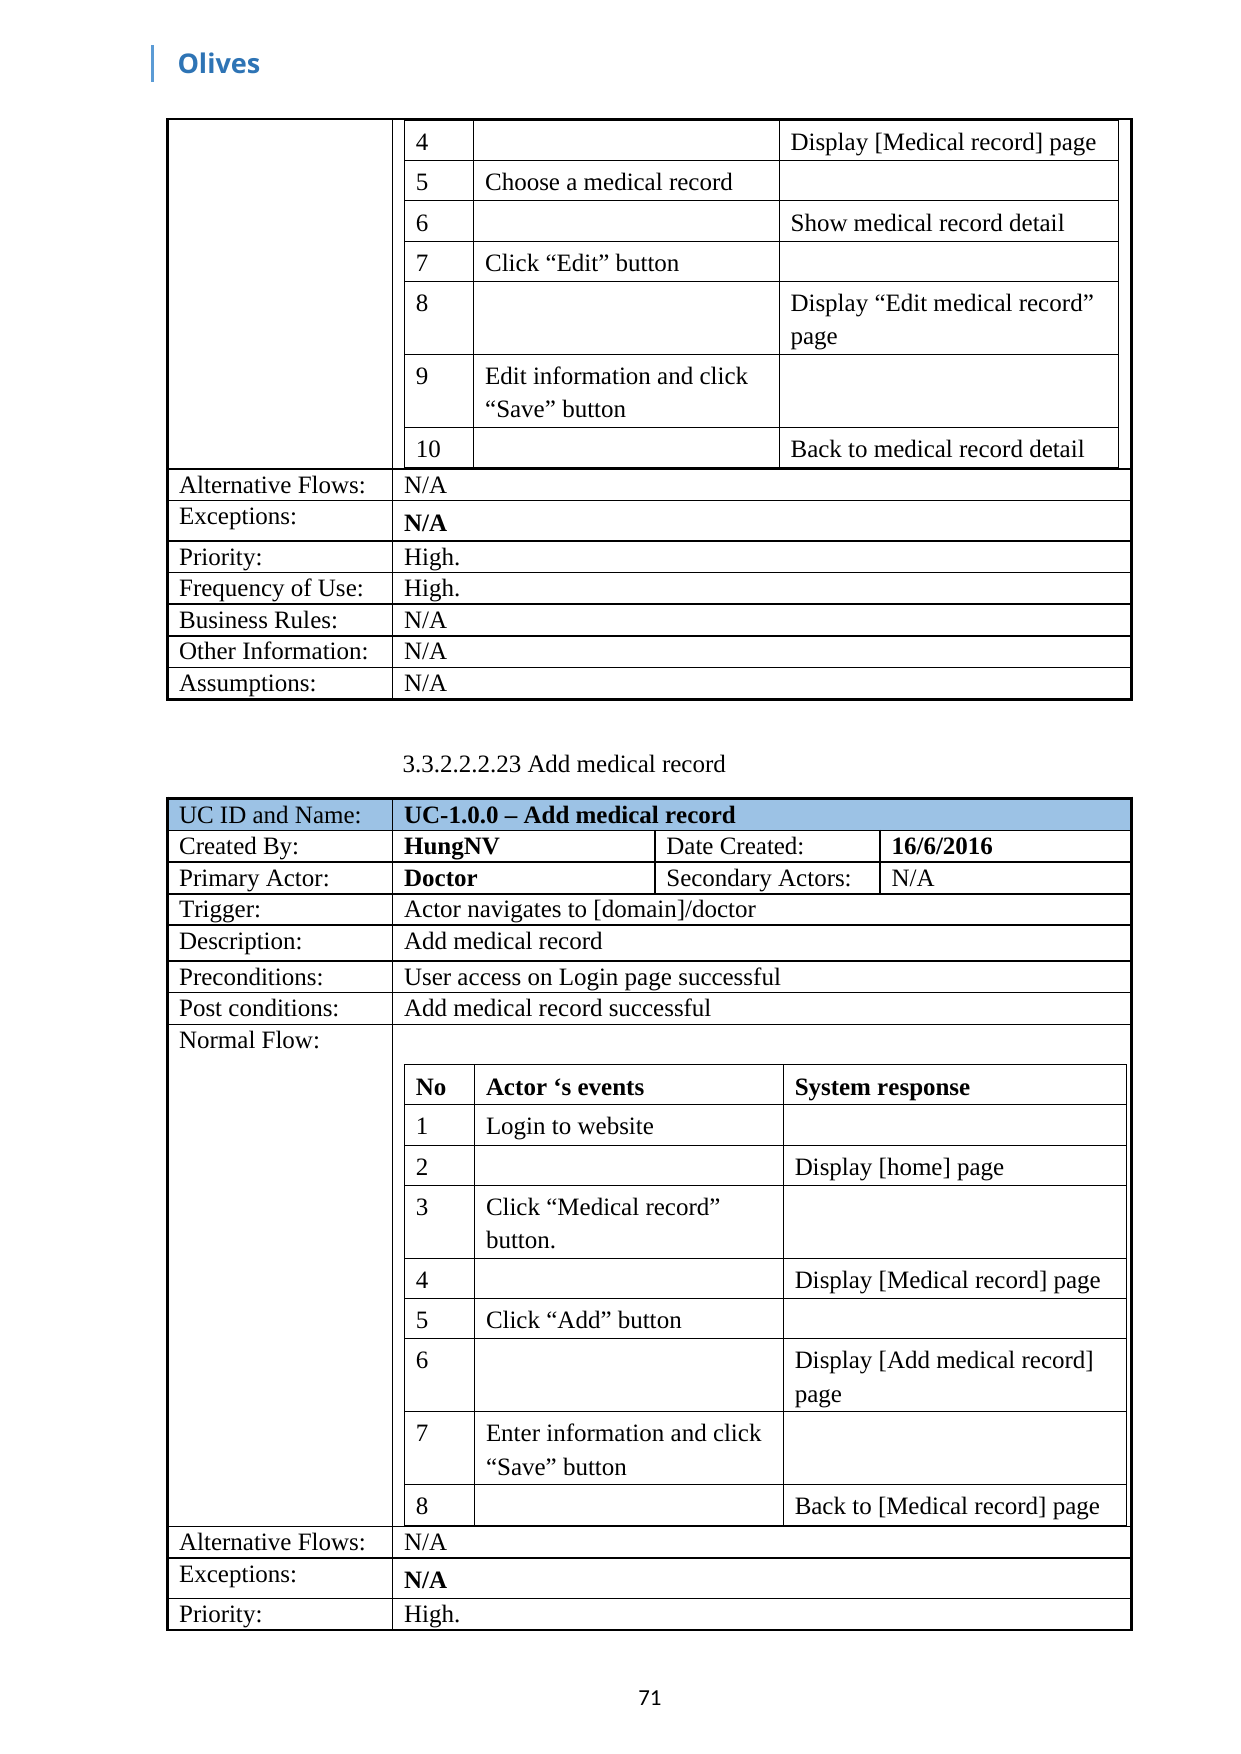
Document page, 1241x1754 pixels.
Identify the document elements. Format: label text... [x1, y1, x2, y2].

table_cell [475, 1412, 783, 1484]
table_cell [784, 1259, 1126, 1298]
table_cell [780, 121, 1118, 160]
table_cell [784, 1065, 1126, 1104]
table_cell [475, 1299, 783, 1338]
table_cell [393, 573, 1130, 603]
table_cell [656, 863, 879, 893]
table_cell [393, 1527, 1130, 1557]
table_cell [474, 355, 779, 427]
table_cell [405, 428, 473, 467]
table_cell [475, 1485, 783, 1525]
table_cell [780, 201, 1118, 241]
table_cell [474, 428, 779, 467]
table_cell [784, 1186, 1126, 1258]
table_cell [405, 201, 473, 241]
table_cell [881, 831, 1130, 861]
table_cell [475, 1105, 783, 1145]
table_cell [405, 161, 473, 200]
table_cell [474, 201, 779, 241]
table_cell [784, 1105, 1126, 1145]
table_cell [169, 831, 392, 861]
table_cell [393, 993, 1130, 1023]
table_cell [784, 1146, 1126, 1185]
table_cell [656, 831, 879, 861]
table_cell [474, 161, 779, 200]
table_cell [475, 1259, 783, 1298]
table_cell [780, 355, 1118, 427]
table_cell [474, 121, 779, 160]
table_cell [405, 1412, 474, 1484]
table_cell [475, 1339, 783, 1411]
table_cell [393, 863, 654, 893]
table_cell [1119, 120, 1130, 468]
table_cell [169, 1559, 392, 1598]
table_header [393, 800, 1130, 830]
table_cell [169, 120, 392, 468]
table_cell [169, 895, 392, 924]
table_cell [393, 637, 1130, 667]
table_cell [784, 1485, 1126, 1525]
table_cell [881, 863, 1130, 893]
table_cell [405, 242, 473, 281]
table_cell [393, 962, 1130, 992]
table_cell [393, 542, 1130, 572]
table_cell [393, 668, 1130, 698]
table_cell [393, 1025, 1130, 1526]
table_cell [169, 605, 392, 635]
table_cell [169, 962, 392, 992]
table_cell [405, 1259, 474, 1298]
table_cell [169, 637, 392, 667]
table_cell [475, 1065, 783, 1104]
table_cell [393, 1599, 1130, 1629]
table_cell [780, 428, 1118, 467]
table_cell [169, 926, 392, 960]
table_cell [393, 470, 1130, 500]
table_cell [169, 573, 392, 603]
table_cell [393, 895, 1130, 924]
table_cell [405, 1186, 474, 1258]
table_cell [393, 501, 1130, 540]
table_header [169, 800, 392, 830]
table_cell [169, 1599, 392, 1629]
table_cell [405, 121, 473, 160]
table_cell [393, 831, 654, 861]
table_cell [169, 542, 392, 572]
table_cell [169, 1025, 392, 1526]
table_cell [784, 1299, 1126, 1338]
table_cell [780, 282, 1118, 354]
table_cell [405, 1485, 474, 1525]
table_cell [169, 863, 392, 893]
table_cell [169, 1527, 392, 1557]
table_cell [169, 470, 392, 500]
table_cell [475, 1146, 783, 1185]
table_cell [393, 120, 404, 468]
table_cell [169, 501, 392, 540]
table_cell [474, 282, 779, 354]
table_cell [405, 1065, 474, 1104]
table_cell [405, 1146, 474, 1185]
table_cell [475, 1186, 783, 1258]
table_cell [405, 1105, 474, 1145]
text 3.3.2.2.2.23 Add medical record [327, 749, 1122, 778]
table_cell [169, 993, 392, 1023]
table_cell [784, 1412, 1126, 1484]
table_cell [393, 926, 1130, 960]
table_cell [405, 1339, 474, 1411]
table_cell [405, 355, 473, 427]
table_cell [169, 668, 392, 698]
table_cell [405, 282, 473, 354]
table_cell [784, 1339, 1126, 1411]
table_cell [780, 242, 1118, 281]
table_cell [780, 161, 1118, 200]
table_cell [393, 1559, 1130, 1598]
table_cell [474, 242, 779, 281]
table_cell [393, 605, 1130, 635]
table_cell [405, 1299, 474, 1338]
